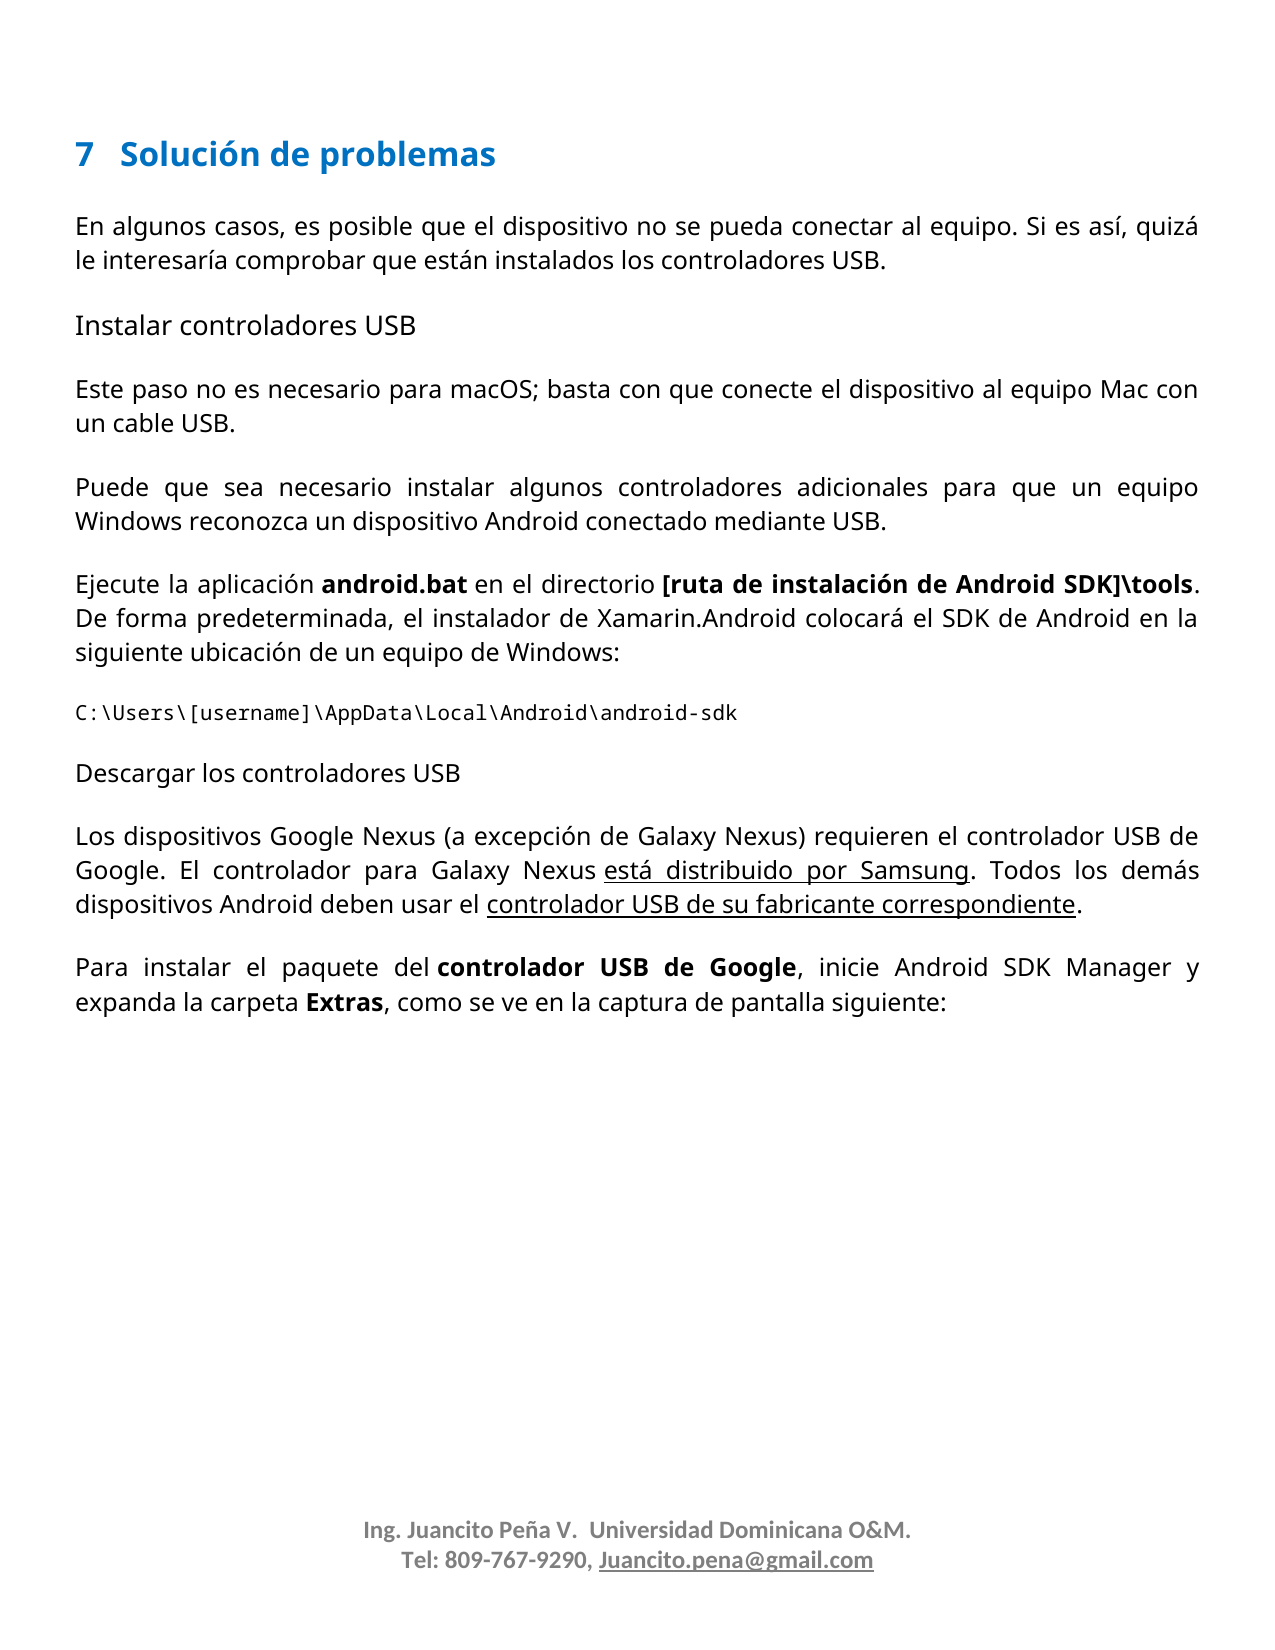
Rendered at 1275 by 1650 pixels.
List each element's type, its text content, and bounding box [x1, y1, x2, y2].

subtitle Solución de problemas [75, 131, 1200, 176]
text Ejecute la aplicación android.bat en el directorio [ruta de instalación de Android SDK]\tools. De forma predeterminada, el instalador de Xamarin.Android colocará el SDK de Android en la siguiente ubicación de un equipo de Windows: [75, 567, 1200, 669]
text Puede que sea necesario instalar algunos controladores adicionales para que un equipo Windows reconozca un dispositivo Android conectado mediante USB. [75, 469, 1200, 537]
text En algunos casos, es posible que el dispositivo no se pueda conectar al equipo. Si es así, quizá le interesaría comprobar que están instalados los controladores USB. [75, 209, 1200, 277]
subtitle Instalar controladores USB [75, 306, 1200, 343]
text Este paso no es necesario para macOS; basta con que conecte el dispositivo al equipo Mac con un cable USB. [75, 372, 1200, 440]
text Para instalar el paquete del controlador USB de Google, inicie Android SDK Manager y expanda la carpeta Extras, como se ve en la captura de pantalla siguiente: [75, 950, 1200, 1018]
text C:\Users\[username]\AppData\Local\Android\android-sdk [75, 698, 1200, 726]
text Los dispositivos Google Nexus (a excepción de Galaxy Nexus) requieren el controlador USB de Google. El controlador para Galaxy Nexus está distribuido por Samsung. Todos los demás dispositivos Android deben usar el controlador USB de su fabricante correspondiente. [75, 819, 1200, 921]
subtitle Descargar los controladores USB [75, 756, 1200, 789]
